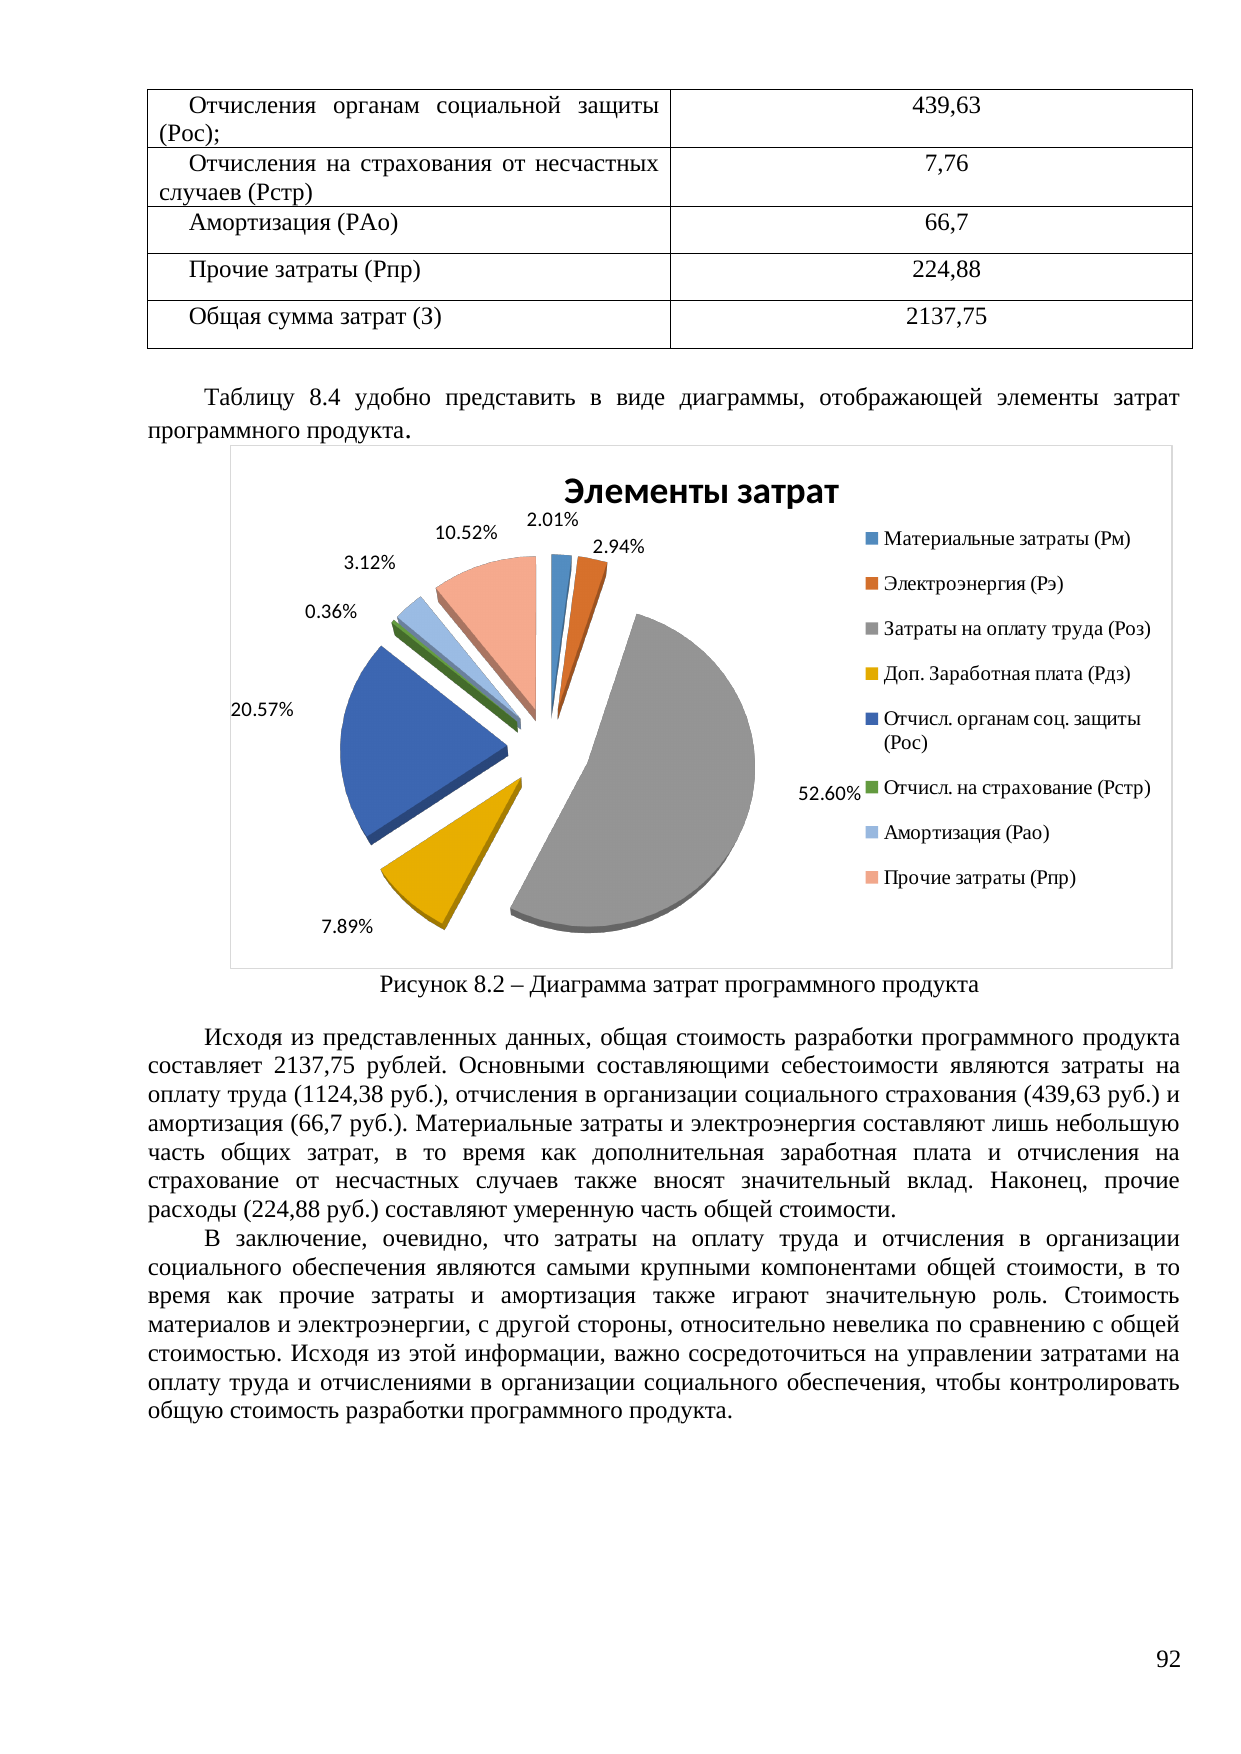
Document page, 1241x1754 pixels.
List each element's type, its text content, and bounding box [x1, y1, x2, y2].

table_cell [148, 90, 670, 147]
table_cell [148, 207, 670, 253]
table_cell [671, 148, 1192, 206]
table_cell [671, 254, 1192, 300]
text В заключение, очевидно, что затраты на оплату труда и отчисления в организации социального обеспечения являются самыми крупными компонентами общей стоимости, в то время как прочие затраты и амортизация также играют значительную роль. Стоимость материалов и электроэнергии, с другой стороны, относительно невелика по сравнению с общей стоимостью. Исходя из этой информации, важно сосредоточиться на управлении затратами на оплату труда и отчислениями в организации социального обеспечения, чтобы контролировать общую стоимость разработки программного продукта. [148, 1223, 1181, 1424]
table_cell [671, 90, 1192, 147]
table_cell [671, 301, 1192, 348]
text Исходя из представленных данных, общая стоимость разработки программного продукта составляет 2137,75 рублей. Основными составляющими себестоимости являются затраты на оплату труда (1124,38 руб.), отчисления в организации социального страхования (439,63 руб.) и амортизация (66,7 руб.). Материальные затраты и электроэнергия составляют лишь небольшую часть общих затрат, в то время как дополнительная заработная плата и отчисления на страхование от несчастных случаев также вносят значительный вклад. Наконец, прочие расходы (224,88 руб.) составляют умеренную часть общей стоимости. [148, 1022, 1181, 1223]
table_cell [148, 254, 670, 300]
text Таблицу 8.4 удобно представить в виде диаграммы, отображающей элементы затрат программного продукта. [148, 382, 1181, 444]
text Рисунок 8.2 – Диаграмма затрат программного продукта [148, 969, 1181, 998]
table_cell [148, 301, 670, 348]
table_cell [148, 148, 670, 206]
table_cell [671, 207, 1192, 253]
